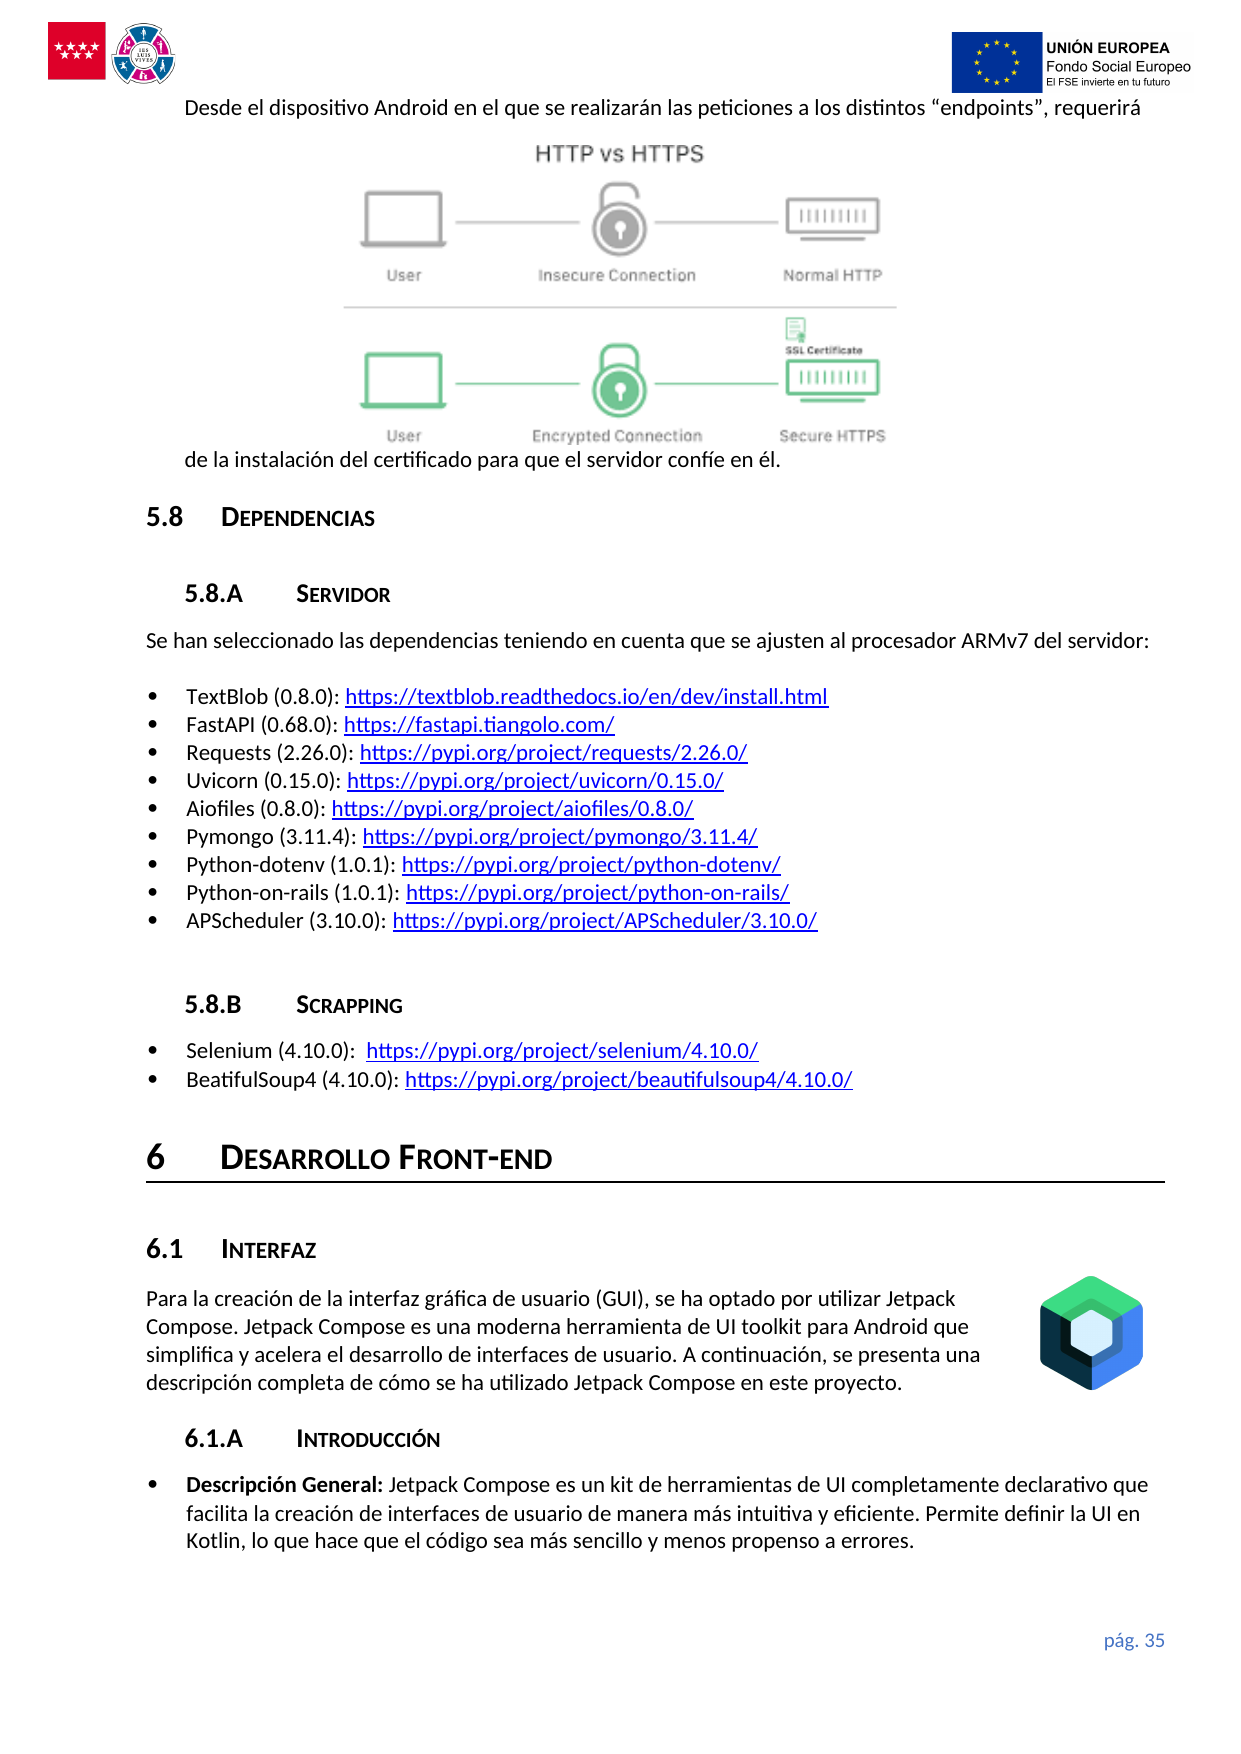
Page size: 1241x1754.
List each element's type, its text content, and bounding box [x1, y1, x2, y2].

picture [951, 32, 1195, 93]
list BeatifulSoup4 (4.10.0): https://pypi.org/project/beautifulsoup4/4.10.0/ [149, 1065, 1165, 1093]
list Aiofiles (0.8.0): https://pypi.org/project/aiofiles/0.8.0/ [149, 794, 1165, 822]
list TextBlob (0.8.0): https://textblob.readthedocs.io/en/dev/install.html [149, 682, 1165, 710]
text Servidor [184, 576, 1165, 609]
picture [41, 15, 176, 86]
list Selenium (4.10.0): https://pypi.org/project/selenium/4.10.0/ [149, 1037, 1165, 1065]
text Interfaz [146, 1231, 1165, 1266]
picture [343, 145, 897, 445]
text Se han seleccionado las dependencias teniendo en cuenta que se ajusten al procesador ARMv7 del servidor: [146, 626, 1165, 654]
list Pymongo (3.11.4): https://pypi.org/project/pymongo/3.11.4/ [149, 822, 1165, 850]
list Uvicorn (0.15.0): https://pypi.org/project/uvicorn/0.15.0/ [149, 766, 1165, 794]
text Dependencias [146, 498, 1165, 534]
list APScheduler (3.10.0): https://pypi.org/project/APScheduler/3.10.0/ [149, 906, 1165, 934]
list Python-dotenv (1.0.1): https://pypi.org/project/python-dotenv/ [149, 850, 1165, 878]
picture [1033, 1268, 1150, 1394]
text Scrapping [184, 987, 1165, 1020]
list Python-on-rails (1.0.1): https://pypi.org/project/python-on-rails/ [149, 878, 1165, 906]
list Requests (2.26.0): https://pypi.org/project/requests/2.26.0/ [149, 738, 1165, 766]
text Para la creación de la interfaz gráfica de usuario (GUI), se ha optado por utilizar Jetpack Compose. Jetpack Compose es una moderna herramienta de UI toolkit para Android que simplifica y acelera el desarrollo de interfaces de usuario. A continuación, se presenta una descripción completa de cómo se ha utilizado Jetpack Compose en este proyecto. [146, 1284, 1165, 1396]
list FastAPI (0.68.0): https://fastapi.tiangolo.com/ [149, 710, 1165, 738]
text Desarrollo Front-end [146, 1133, 1165, 1181]
text Introducción [184, 1421, 1165, 1454]
list Descripción General: Jetpack Compose es un kit de herramientas de UI completamente declarativo que facilita la creación de interfaces de usuario de manera más intuitiva y eficiente. Permite definir la UI en Kotlin, lo que hace que el código sea más sencillo y menos propenso a errores. [149, 1471, 1165, 1555]
